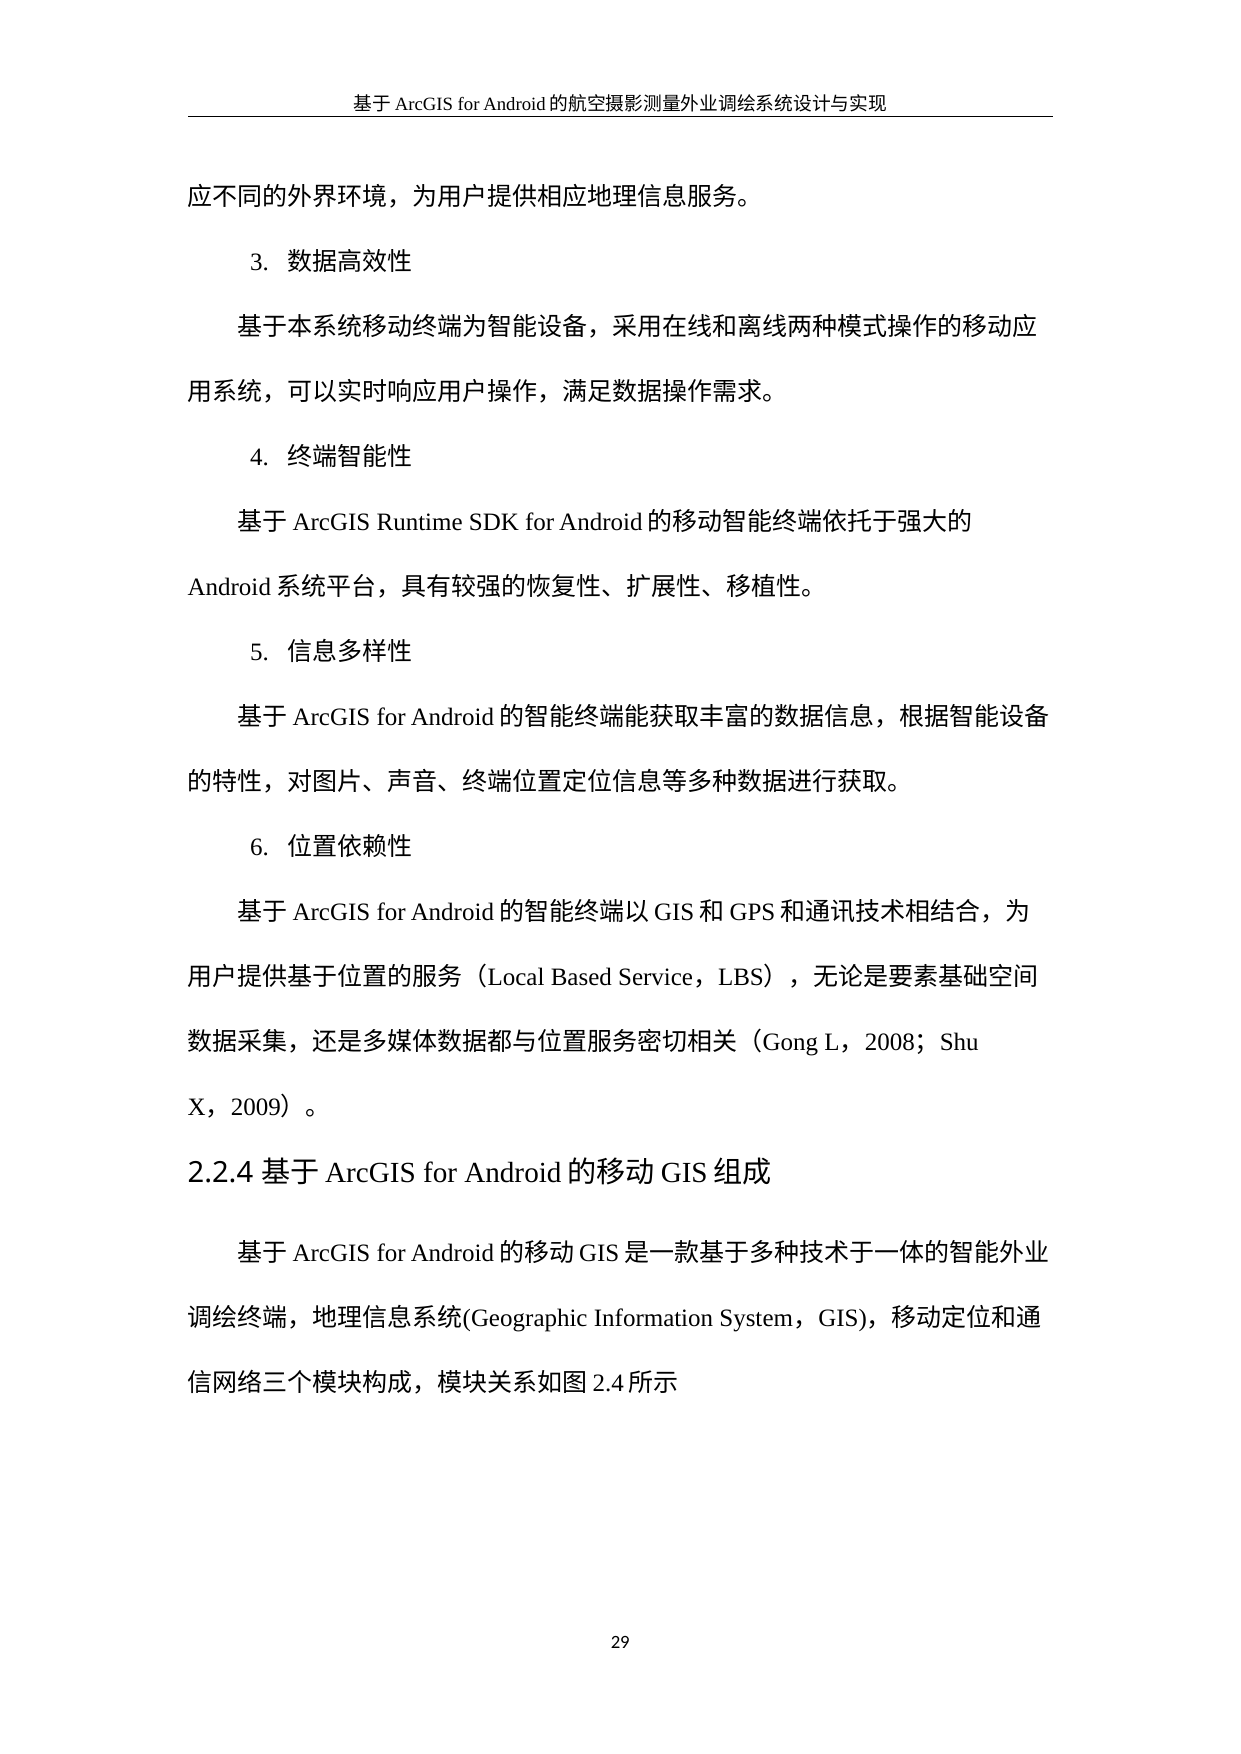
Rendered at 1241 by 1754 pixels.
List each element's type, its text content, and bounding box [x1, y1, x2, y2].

text 基于本系统移动终端为智能设备，采用在线和离线两种模式操作的移动应用系统，可以实时响应用户操作，满足数据操作需求。 [187, 292, 1053, 422]
text 基于ArcGIS for Android的智能终端能获取丰富的数据信息，根据智能设备的特性，对图片、声音、终端位置定位信息等多种数据进行获取。 [187, 682, 1053, 812]
list 位置依赖性 [250, 812, 1053, 877]
subtitle 2.2.4 基于ArcGIS for Android的移动GIS组成 [187, 1137, 1053, 1202]
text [187, 162, 1053, 227]
list 数据高效性 [250, 227, 1053, 292]
text 基于ArcGIS for Android的智能终端以GIS和GPS和通讯技术相结合，为用户提供基于位置的服务（Local Based Service，LBS），无论是要素基础空间数据采集，还是多媒体数据都与位置服务密切相关（Gong L，2008；Shu X，2009）。 [187, 877, 1053, 1137]
text 基于ArcGIS for Android的移动GIS是一款基于多种技术于一体的智能外业调绘终端，地理信息系统(Geographic Information System，GIS)，移动定位和通信网络三个模块构成，模块关系如图2.4所示 [187, 1218, 1053, 1413]
list 终端智能性 [250, 422, 1053, 487]
list 信息多样性 [250, 617, 1053, 682]
text 基于ArcGIS Runtime SDK for Android的移动智能终端依托于强大的Android系统平台，具有较强的恢复性、扩展性、移植性。 [187, 487, 1053, 617]
